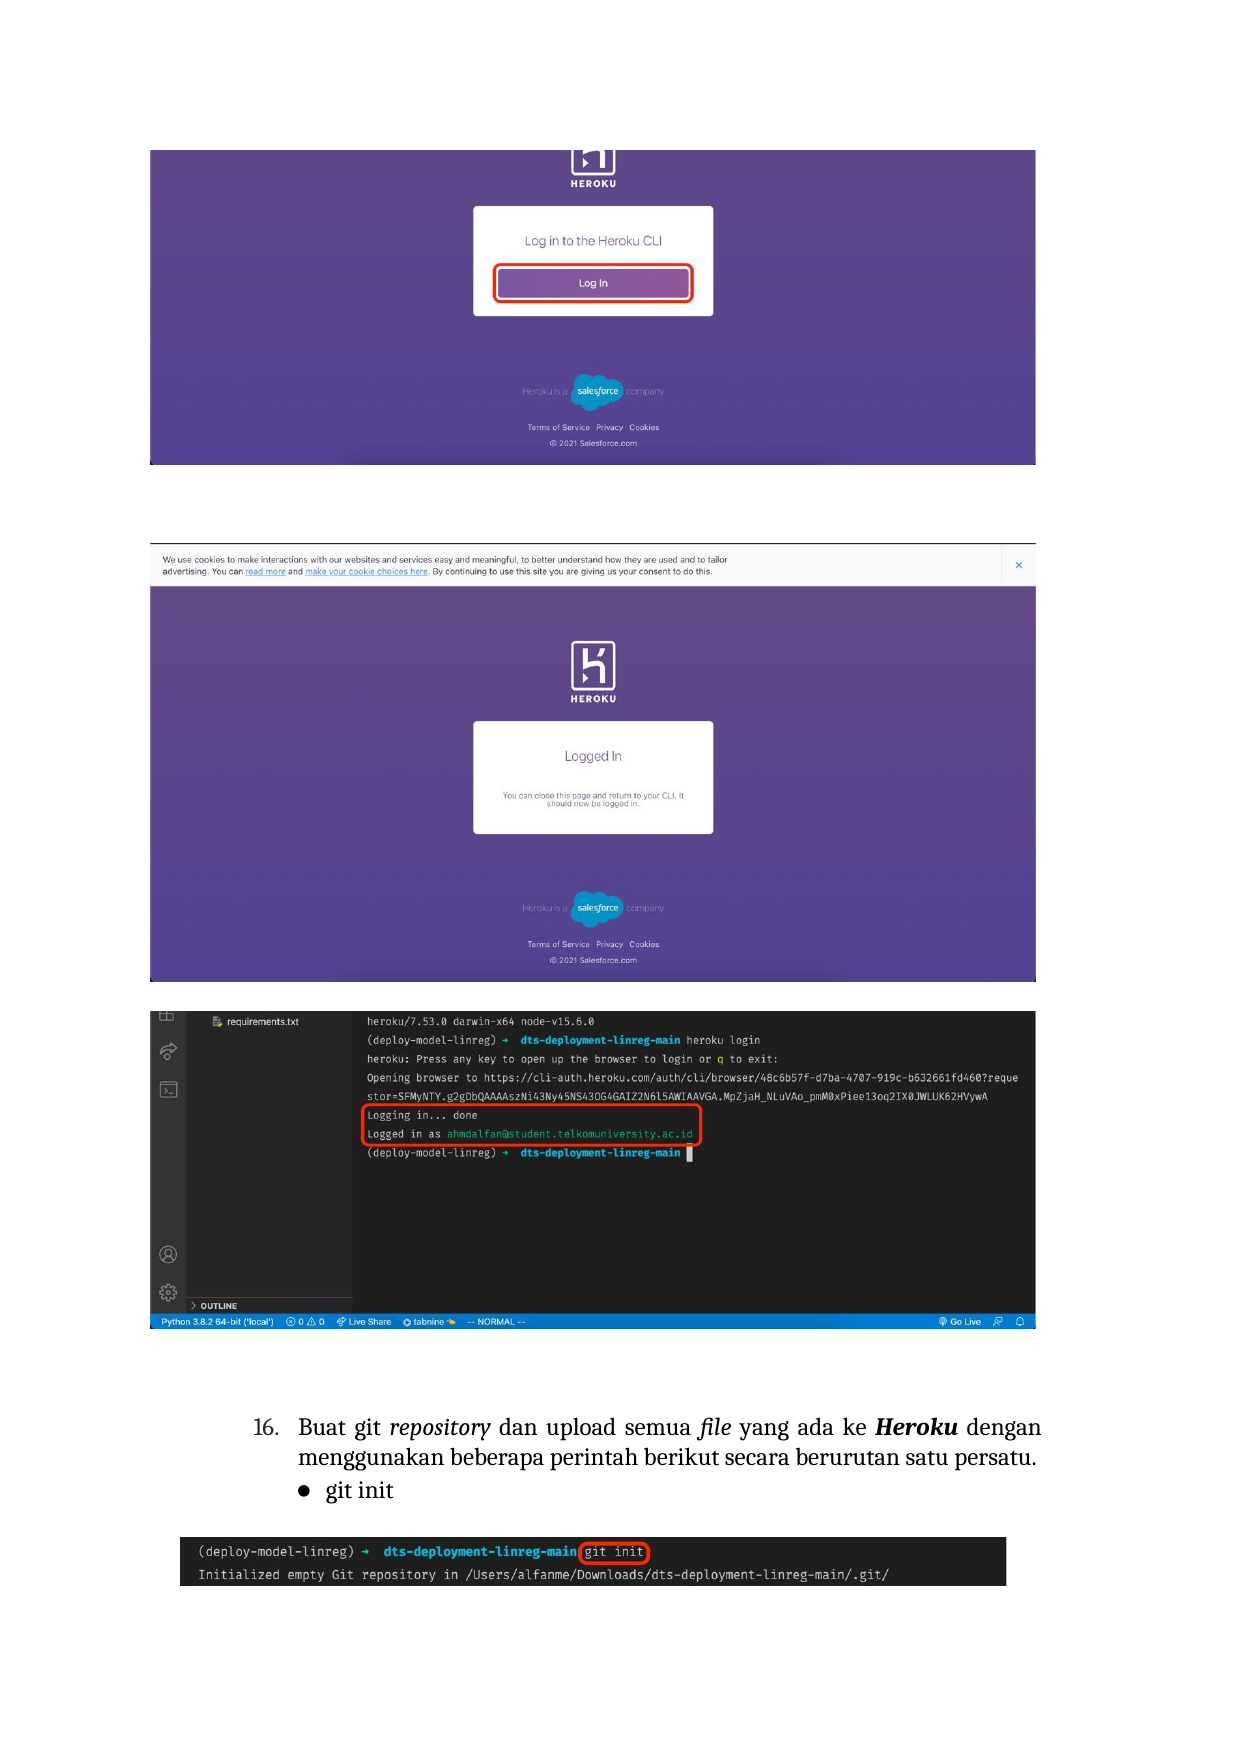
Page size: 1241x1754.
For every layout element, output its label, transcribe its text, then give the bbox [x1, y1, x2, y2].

picture [150, 1011, 1036, 1329]
list git init [296, 1474, 1042, 1505]
picture [150, 150, 1036, 465]
picture [150, 543, 1036, 982]
list Buat git repository dan upload semua file yang ada ke Heroku dengan menggunakan beberapa perintah berikut secara berurutan satu persatu. [253, 1413, 1042, 1472]
picture [180, 1537, 1007, 1586]
